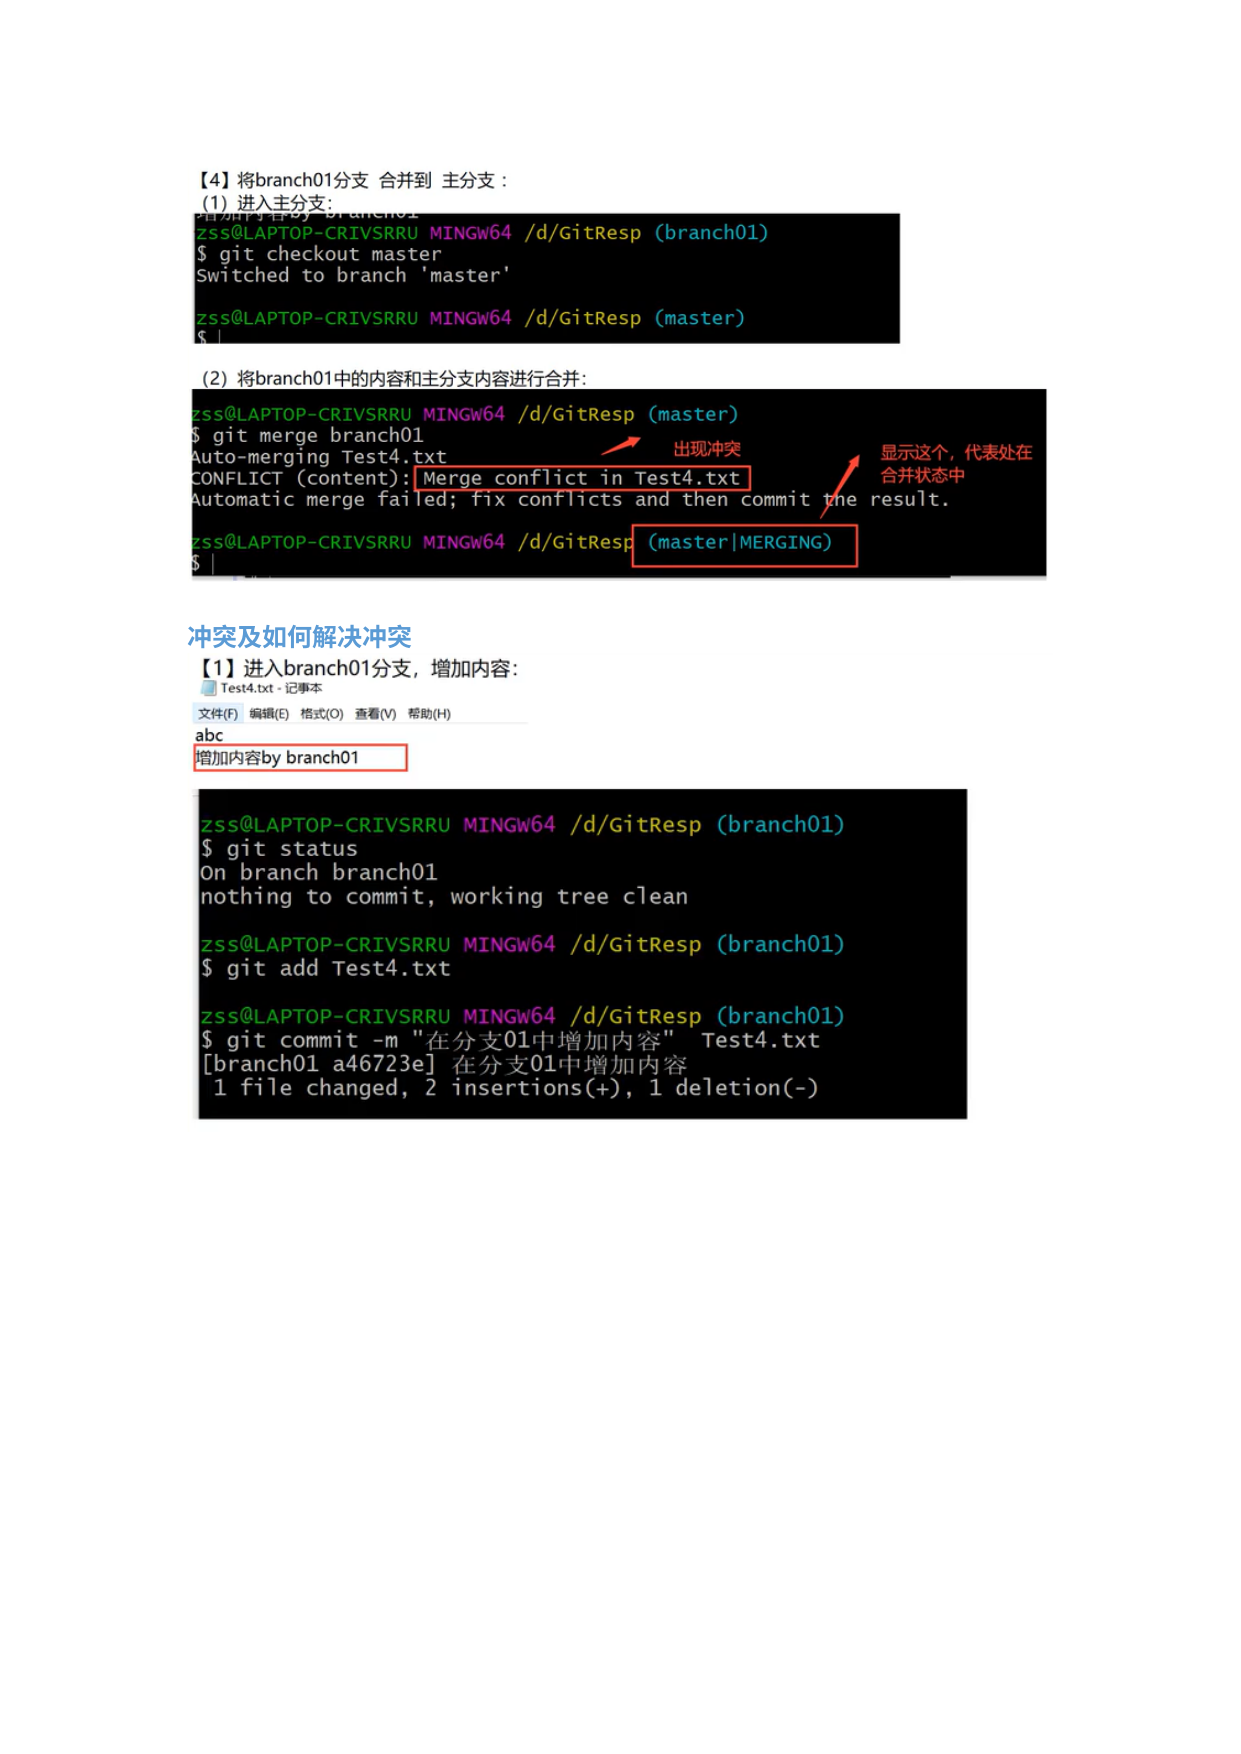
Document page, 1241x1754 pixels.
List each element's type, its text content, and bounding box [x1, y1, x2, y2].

subtitle 冲突及如何解决冲突 [187, 617, 1053, 653]
picture [187, 162, 1052, 583]
picture [187, 653, 1053, 1132]
